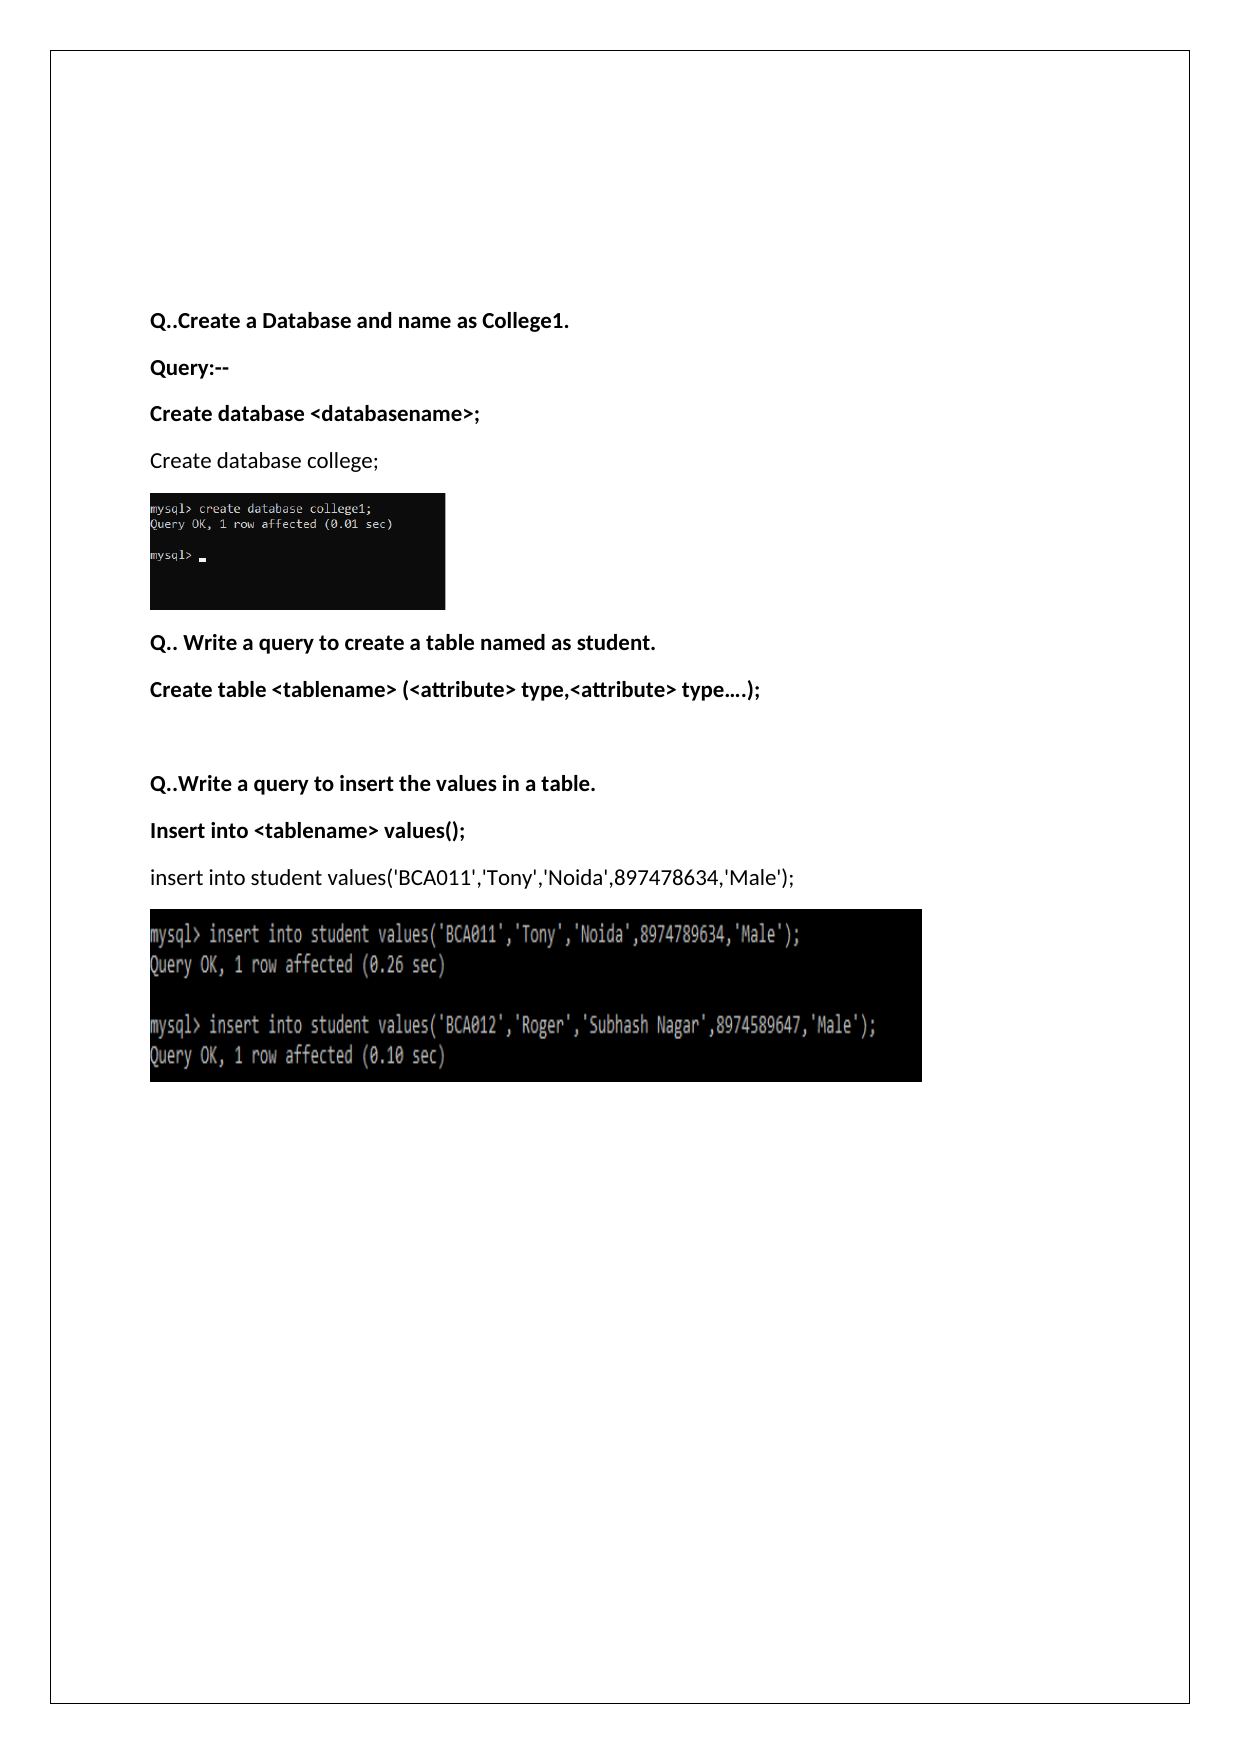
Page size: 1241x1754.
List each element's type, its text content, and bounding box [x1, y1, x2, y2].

text Create table <tablename> (<attribute> type,<attribute> type….); [150, 675, 1090, 703]
picture [150, 493, 446, 610]
text insert into student values('BCA011','Tony','Noida',897478634,'Male'); [150, 863, 1090, 891]
text Insert into <tablename> values(); [150, 816, 1090, 844]
text Q.. Write a query to create a table named as student. [150, 628, 1090, 657]
text Create database college; [150, 446, 1090, 474]
text Query:-- [150, 353, 1090, 381]
text Q..Write a query to insert the values in a table. [150, 769, 1090, 797]
text Create database <databasename>; [150, 399, 1090, 428]
text Q..Create a Database and name as College1. [150, 306, 1090, 334]
picture [150, 909, 922, 1082]
